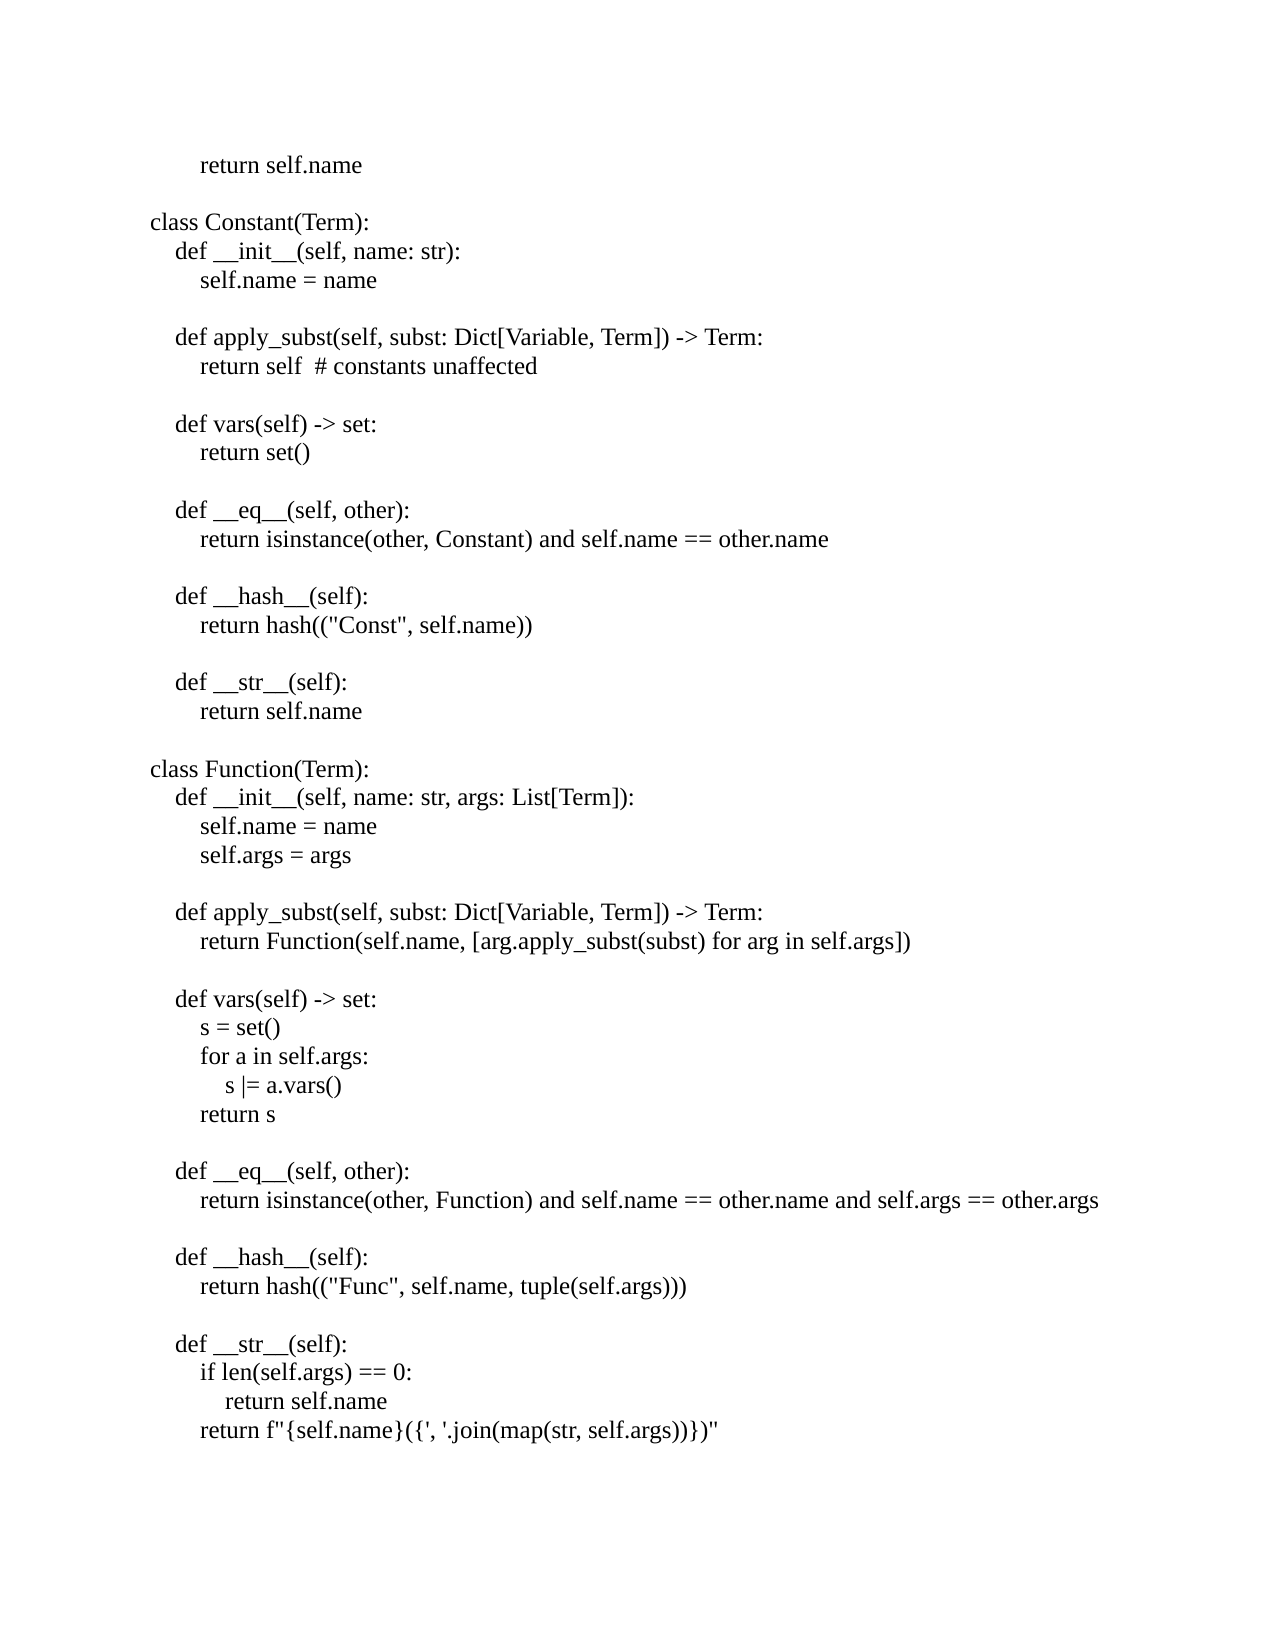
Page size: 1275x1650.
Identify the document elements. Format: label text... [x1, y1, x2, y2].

text for a in self.args: [150, 1041, 1125, 1070]
text return isinstance(other, Function) and self.name == other.name and self.args == other.args [150, 1185, 1125, 1214]
text return self # constants unaffected [150, 351, 1125, 380]
text return f"{self.name}({', '.join(map(str, self.args))})" [150, 1415, 1125, 1444]
text s |= a.vars() [150, 1070, 1125, 1099]
text def apply_subst(self, subst: Dict[Variable, Term]) -> Term: [150, 897, 1125, 926]
text return Function(self.name, [arg.apply_subst(subst) for arg in self.args]) [150, 926, 1125, 955]
text return set() [150, 437, 1125, 466]
text if len(self.args) == 0: [150, 1357, 1125, 1386]
text def vars(self) -> set: [150, 409, 1125, 437]
text return self.name [150, 150, 1125, 179]
text def __eq__(self, other): [150, 495, 1125, 524]
text self.name = name [150, 811, 1125, 840]
text return isinstance(other, Constant) and self.name == other.name [150, 524, 1125, 552]
text return s [150, 1099, 1125, 1127]
text def __init__(self, name: str, args: List[Term]): [150, 782, 1125, 811]
text def __str__(self): [150, 1329, 1125, 1357]
text def __hash__(self): [150, 581, 1125, 610]
text def apply_subst(self, subst: Dict[Variable, Term]) -> Term: [150, 322, 1125, 351]
text def __hash__(self): [150, 1242, 1125, 1271]
text def __str__(self): [150, 667, 1125, 696]
text def __init__(self, name: str): [150, 236, 1125, 265]
text def vars(self) -> set: [150, 984, 1125, 1012]
text class Function(Term): [150, 754, 1125, 782]
text class Constant(Term): [150, 207, 1125, 236]
text return hash(("Const", self.name)) [150, 610, 1125, 639]
text self.name = name [150, 265, 1125, 294]
text return self.name [150, 696, 1125, 725]
text return self.name [150, 1386, 1125, 1415]
text self.args = args [150, 840, 1125, 869]
text s = set() [150, 1012, 1125, 1041]
text def __eq__(self, other): [150, 1156, 1125, 1185]
text return hash(("Func", self.name, tuple(self.args))) [150, 1271, 1125, 1300]
